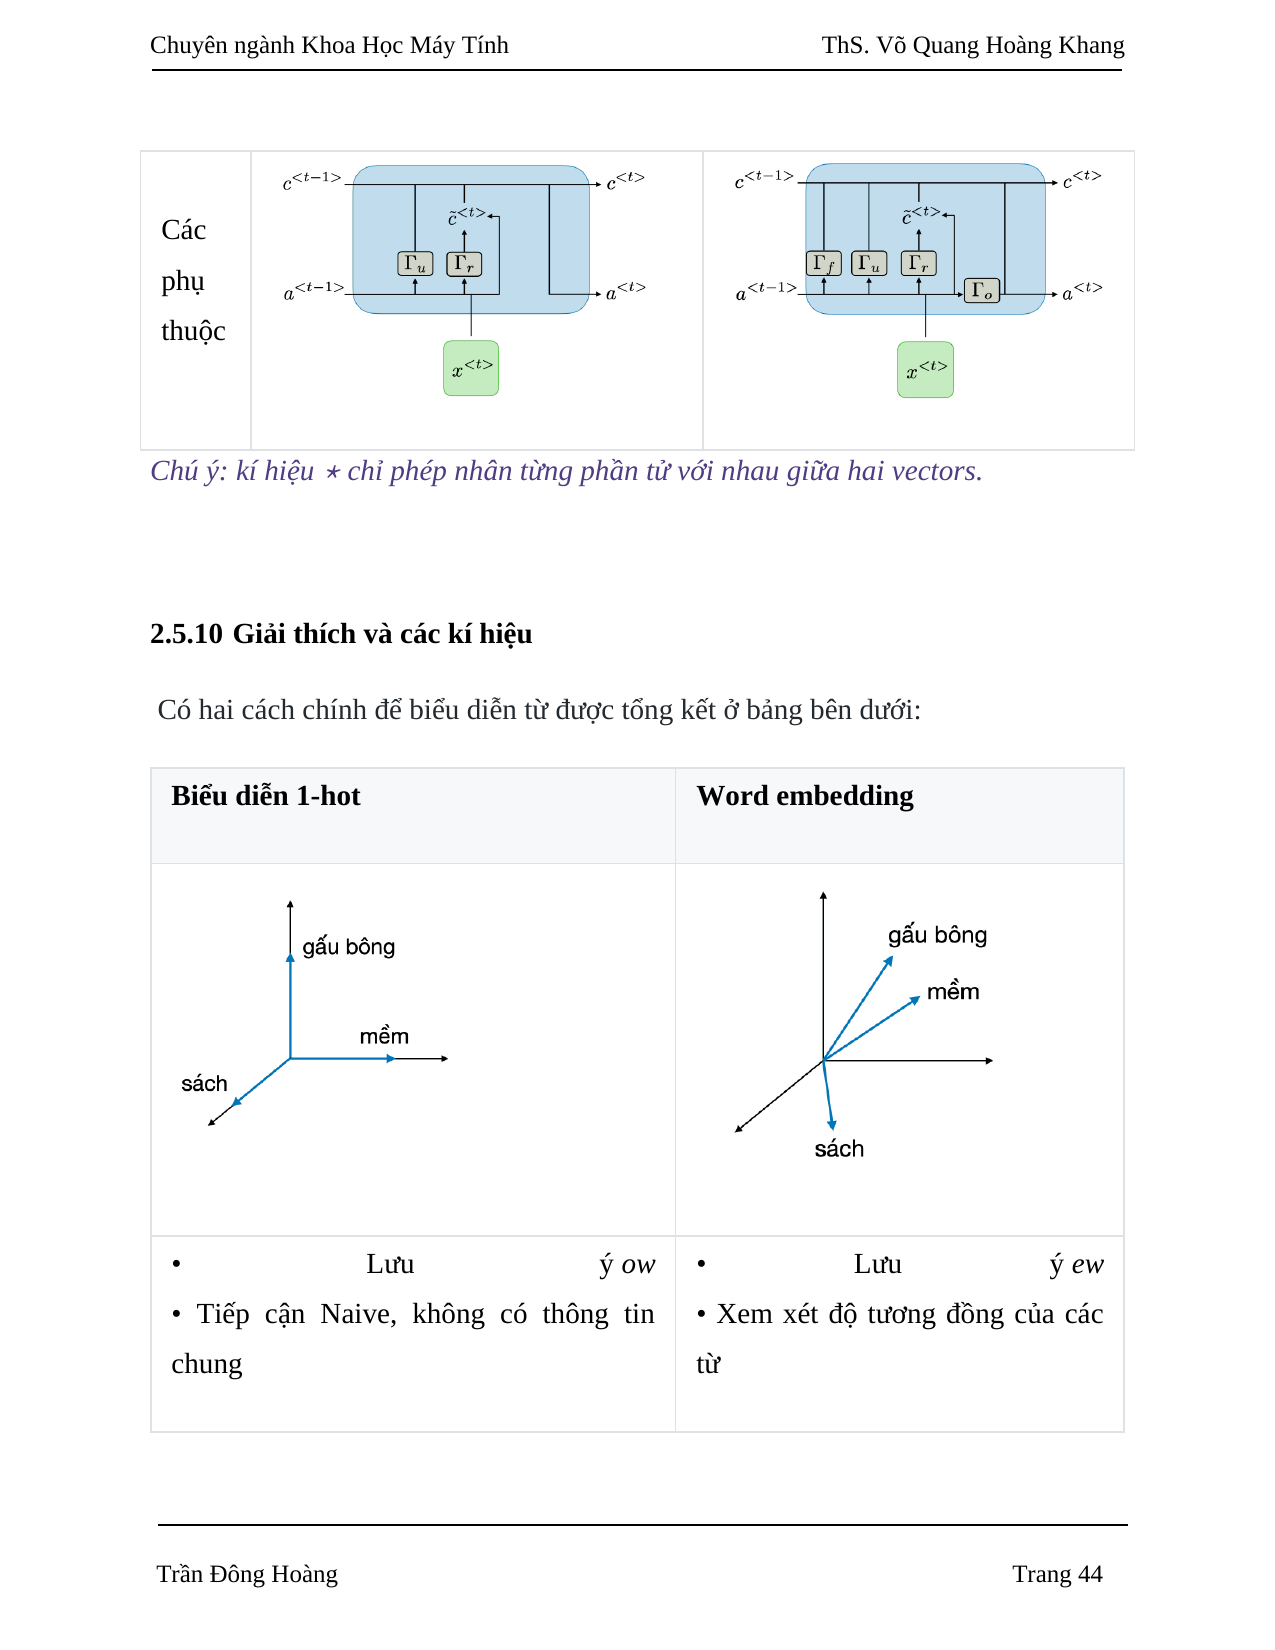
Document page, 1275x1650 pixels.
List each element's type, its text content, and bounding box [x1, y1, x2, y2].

table_cell [152, 864, 675, 1235]
picture [171, 884, 461, 1174]
picture [723, 161, 1114, 399]
text Có hai cách chính để biểu diễn từ được tổng kết ở bảng bên dưới: [150, 692, 1125, 725]
table_cell [704, 152, 1134, 449]
table_cell [676, 864, 1123, 1235]
table_cell • Lưu ý ow​ • Tiếp cận Naive, không có thông tin chung [152, 1237, 675, 1431]
picture [696, 873, 1007, 1184]
text Chú ý: kí hiệu ⋆ chỉ phép nhân từng phần tử với nhau giữa hai vectors. [150, 451, 1125, 486]
table_cell Các phụ thuộc [141, 152, 250, 449]
table_cell [252, 152, 702, 449]
table_header Biểu diễn 1-hot [152, 769, 675, 863]
picture [271, 162, 657, 397]
table_cell • Lưu ý ew​ • Xem xét độ tương đồng của các từ [676, 1237, 1123, 1431]
subtitle Giải thích và các kí hiệu [150, 617, 1125, 650]
table_header Word embedding [676, 769, 1123, 863]
